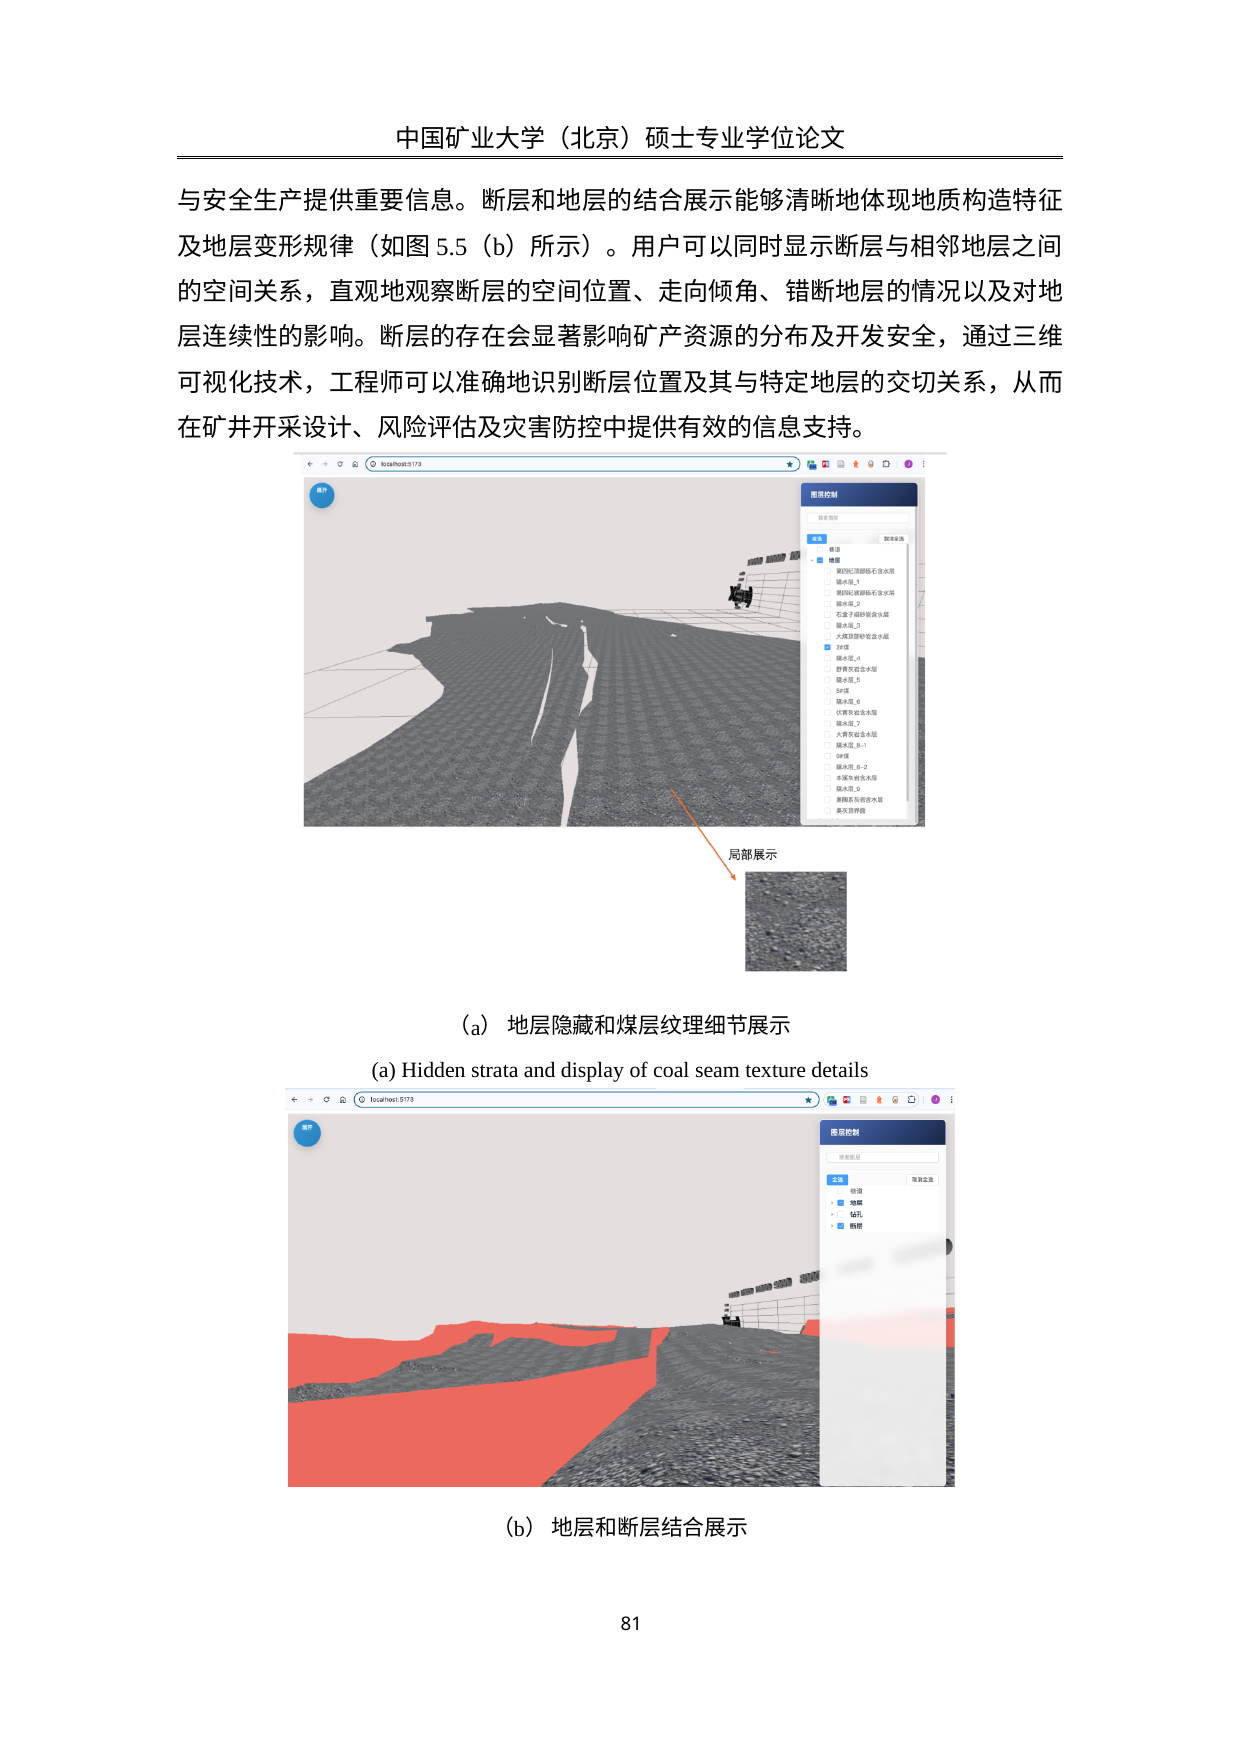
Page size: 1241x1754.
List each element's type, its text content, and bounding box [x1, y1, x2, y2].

text (a) Hidden strata and display of coal seam texture details [177, 1048, 1063, 1082]
picture [285, 1088, 955, 1487]
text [177, 181, 1063, 444]
text （a） 地层隐藏和煤层纹理细节展示 [177, 1006, 1063, 1040]
picture [293, 452, 947, 986]
text （b） 地层和断层结合展示 [177, 1507, 1063, 1541]
